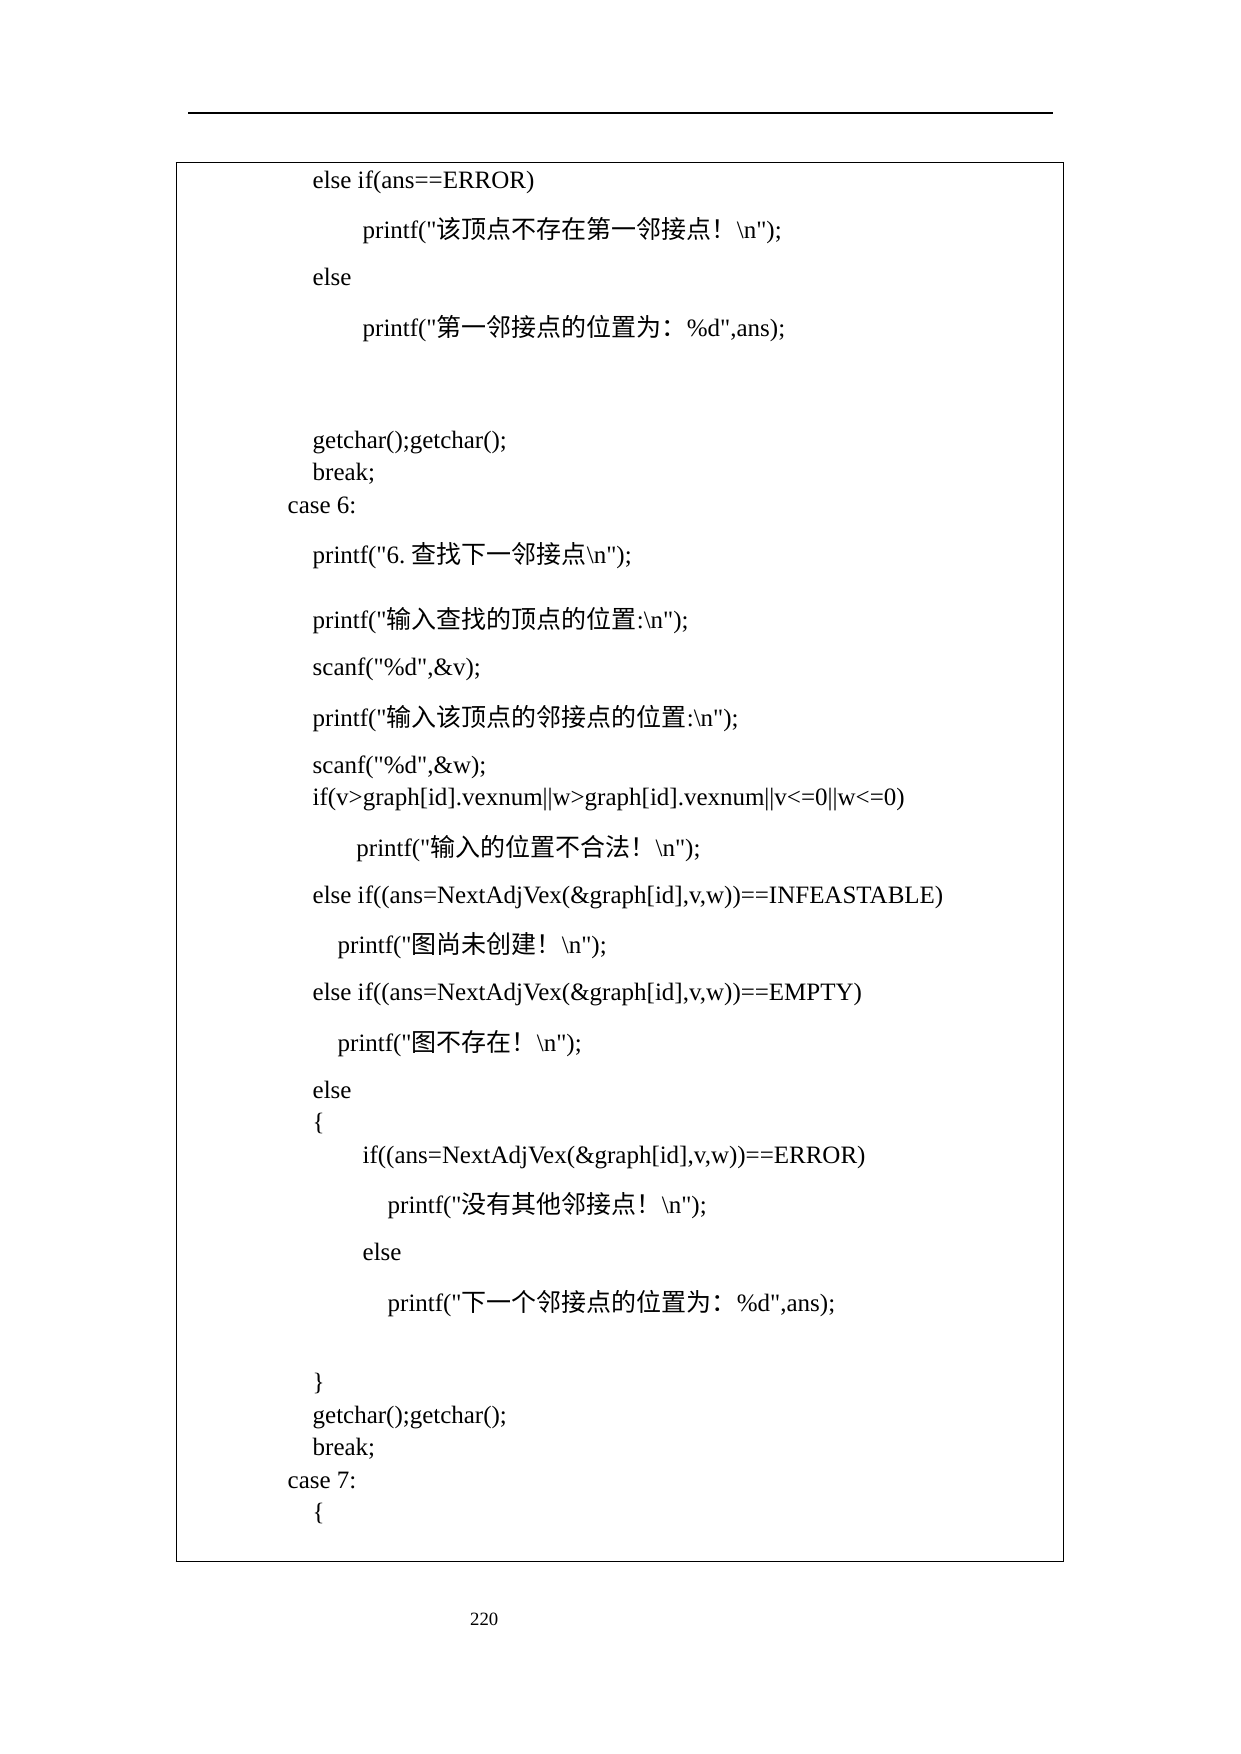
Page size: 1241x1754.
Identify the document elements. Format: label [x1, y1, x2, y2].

table_header [177, 163, 1063, 1561]
